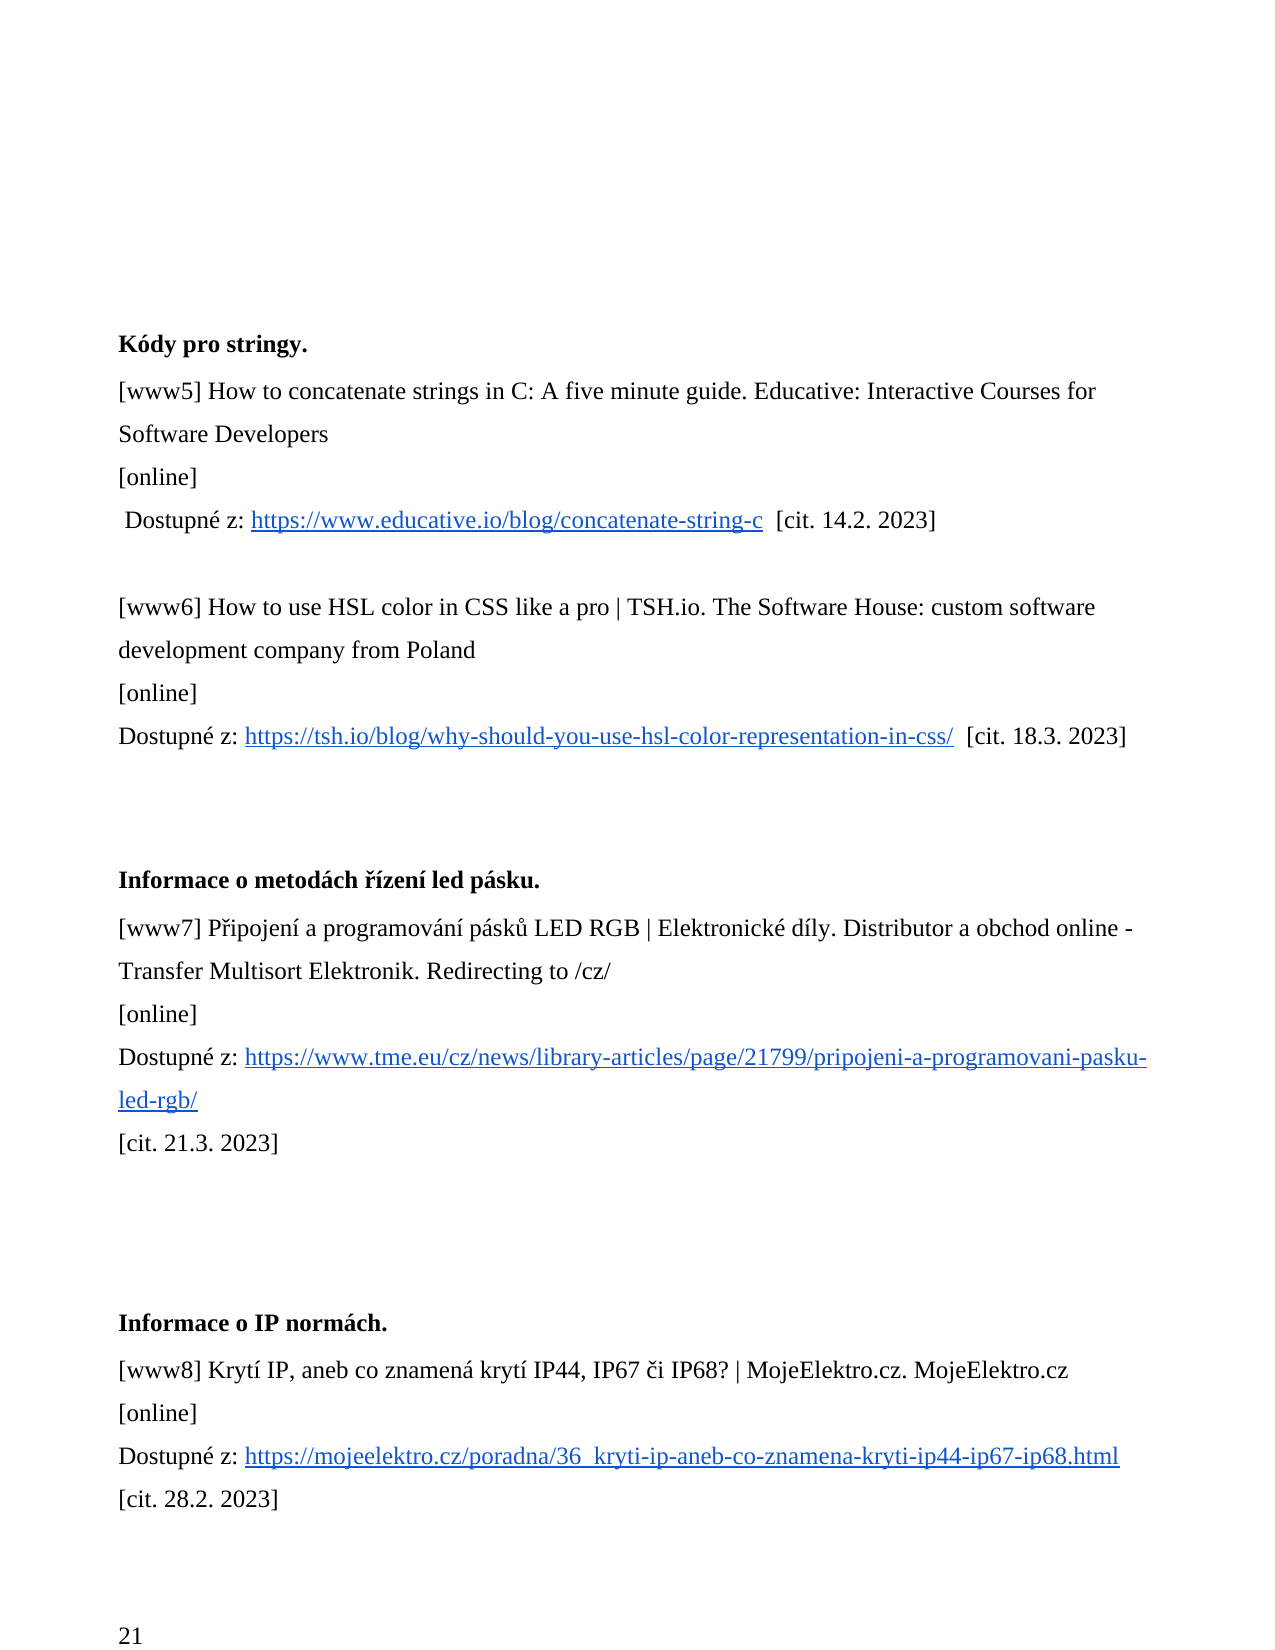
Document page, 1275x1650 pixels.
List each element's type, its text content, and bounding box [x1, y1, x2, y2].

text Dostupné z: https://tsh.io/blog/why-should-you-use-hsl-color-representation-in-css/ [cit. 18.3. 2023] [118, 721, 1157, 750]
text [www7] Připojení a programování pásků LED RGB | Elektronické díly. Distributor a obchod online - Transfer Multisort Elektronik. Redirecting to /cz/ [118, 913, 1157, 984]
text Dostupné z: https://mojeelektro.cz/poradna/36_kryti-ip-aneb-co-znamena-kryti-ip44-ip67-ip68.html [cit. 28.2. 2023] [118, 1441, 1157, 1513]
text [www6] How to use HSL color in CSS like a pro | TSH.io. The Software House: custom software development company from Poland [118, 592, 1157, 663]
subtitle Informace o metodách řízení led pásku. [118, 865, 1157, 894]
subtitle Kódy pro stringy. [118, 329, 1157, 357]
text [cit. 21.3. 2023] [118, 1128, 1157, 1157]
text [online] [118, 1398, 1157, 1427]
text Dostupné z: https://www.educative.io/blog/concatenate-string-c [cit. 14.2. 2023] [118, 505, 1157, 534]
text [www5] How to concatenate strings in C: A five minute guide. Educative: Interactive Courses for Software Developers [118, 376, 1157, 448]
subtitle Informace o IP normách. [118, 1308, 1157, 1336]
text Dostupné z: https://www.tme.eu/cz/news/library-articles/page/21799/pripojeni-a-programovani-pasku-led-rgb/ [118, 1042, 1157, 1114]
text [online] [118, 462, 1157, 491]
text [online] [118, 999, 1157, 1028]
text [www8] Krytí IP, aneb co znamená krytí IP44, IP67 či IP68? | MojeElektro.cz. MojeElektro.cz [118, 1355, 1157, 1384]
text [online] [118, 678, 1157, 707]
